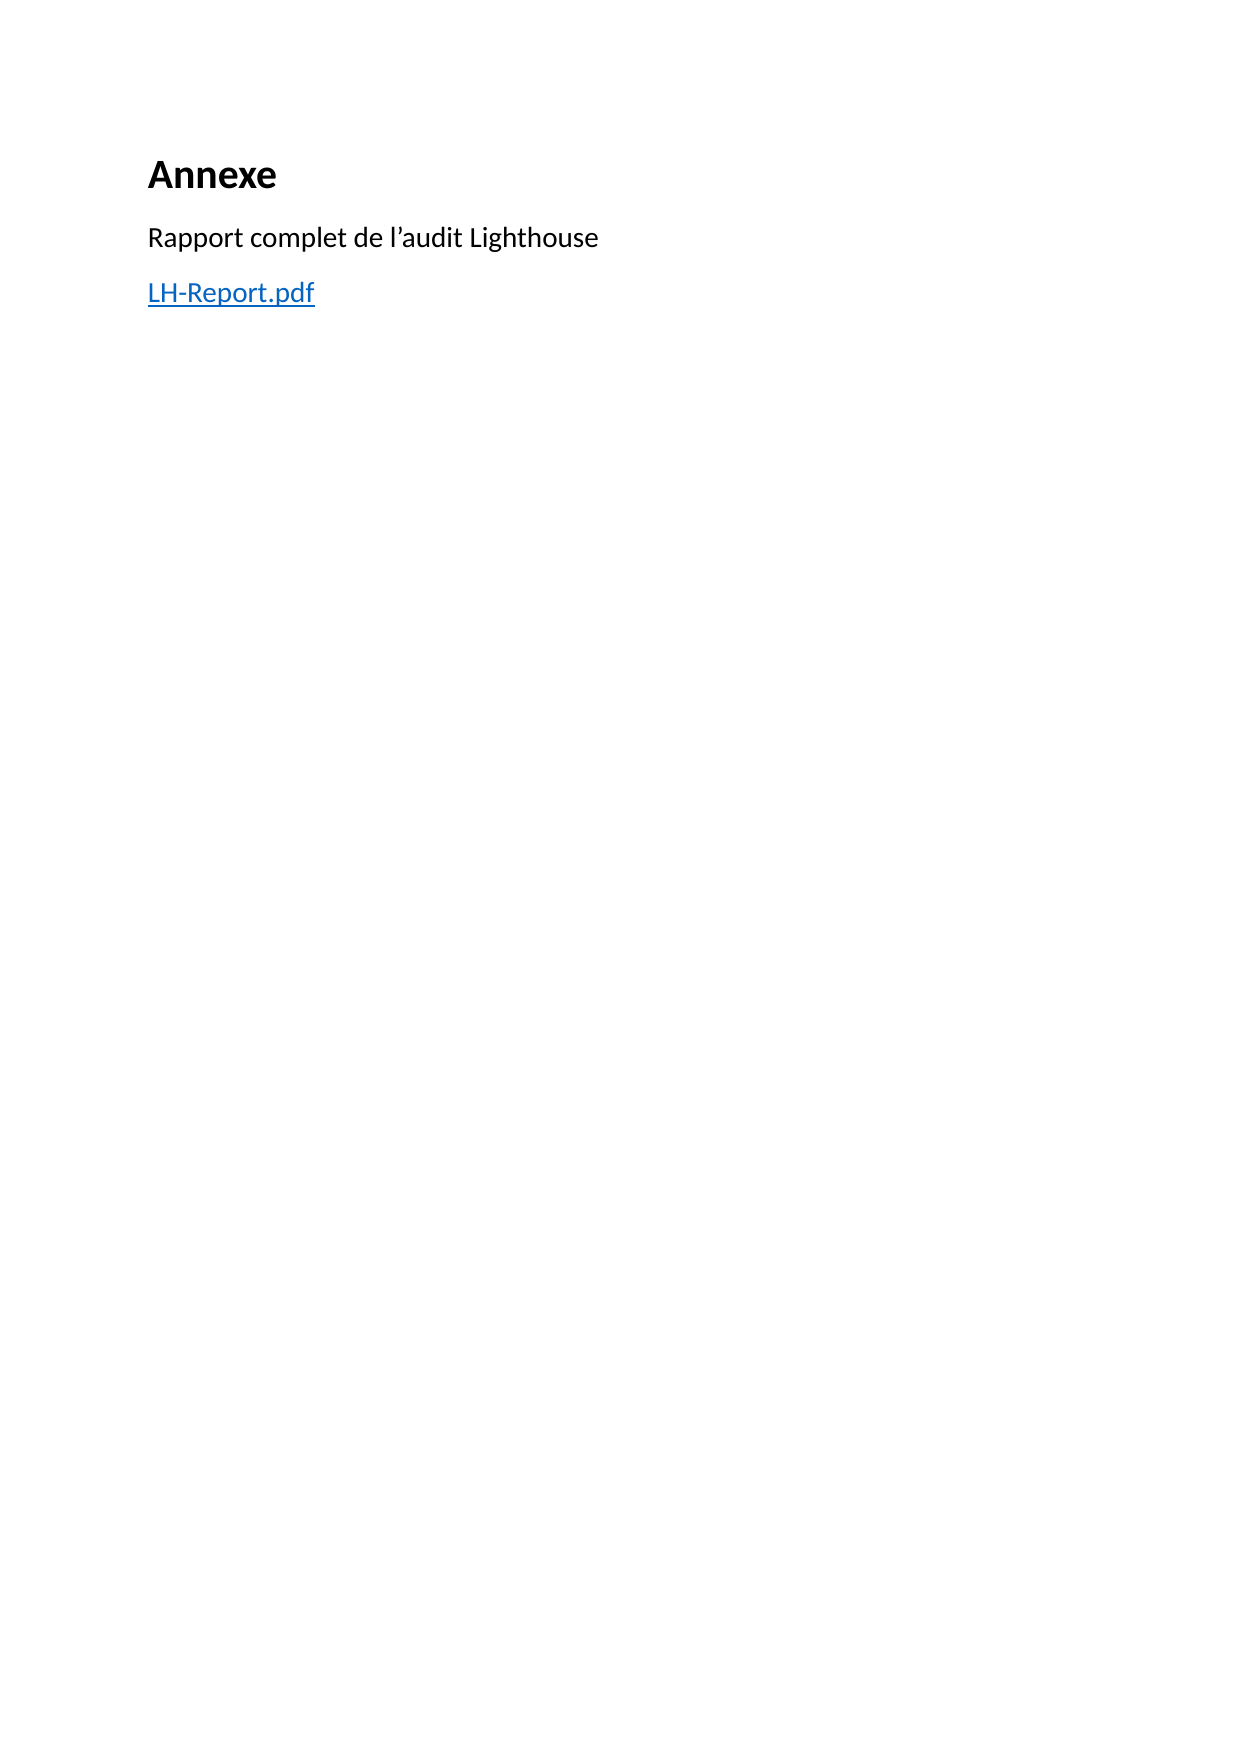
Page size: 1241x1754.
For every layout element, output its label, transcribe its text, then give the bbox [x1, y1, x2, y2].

text Rapport complet de l’audit Lighthouse [148, 219, 1093, 255]
text Annexe [148, 148, 1093, 198]
text LH-Report.pdf [148, 274, 1093, 310]
